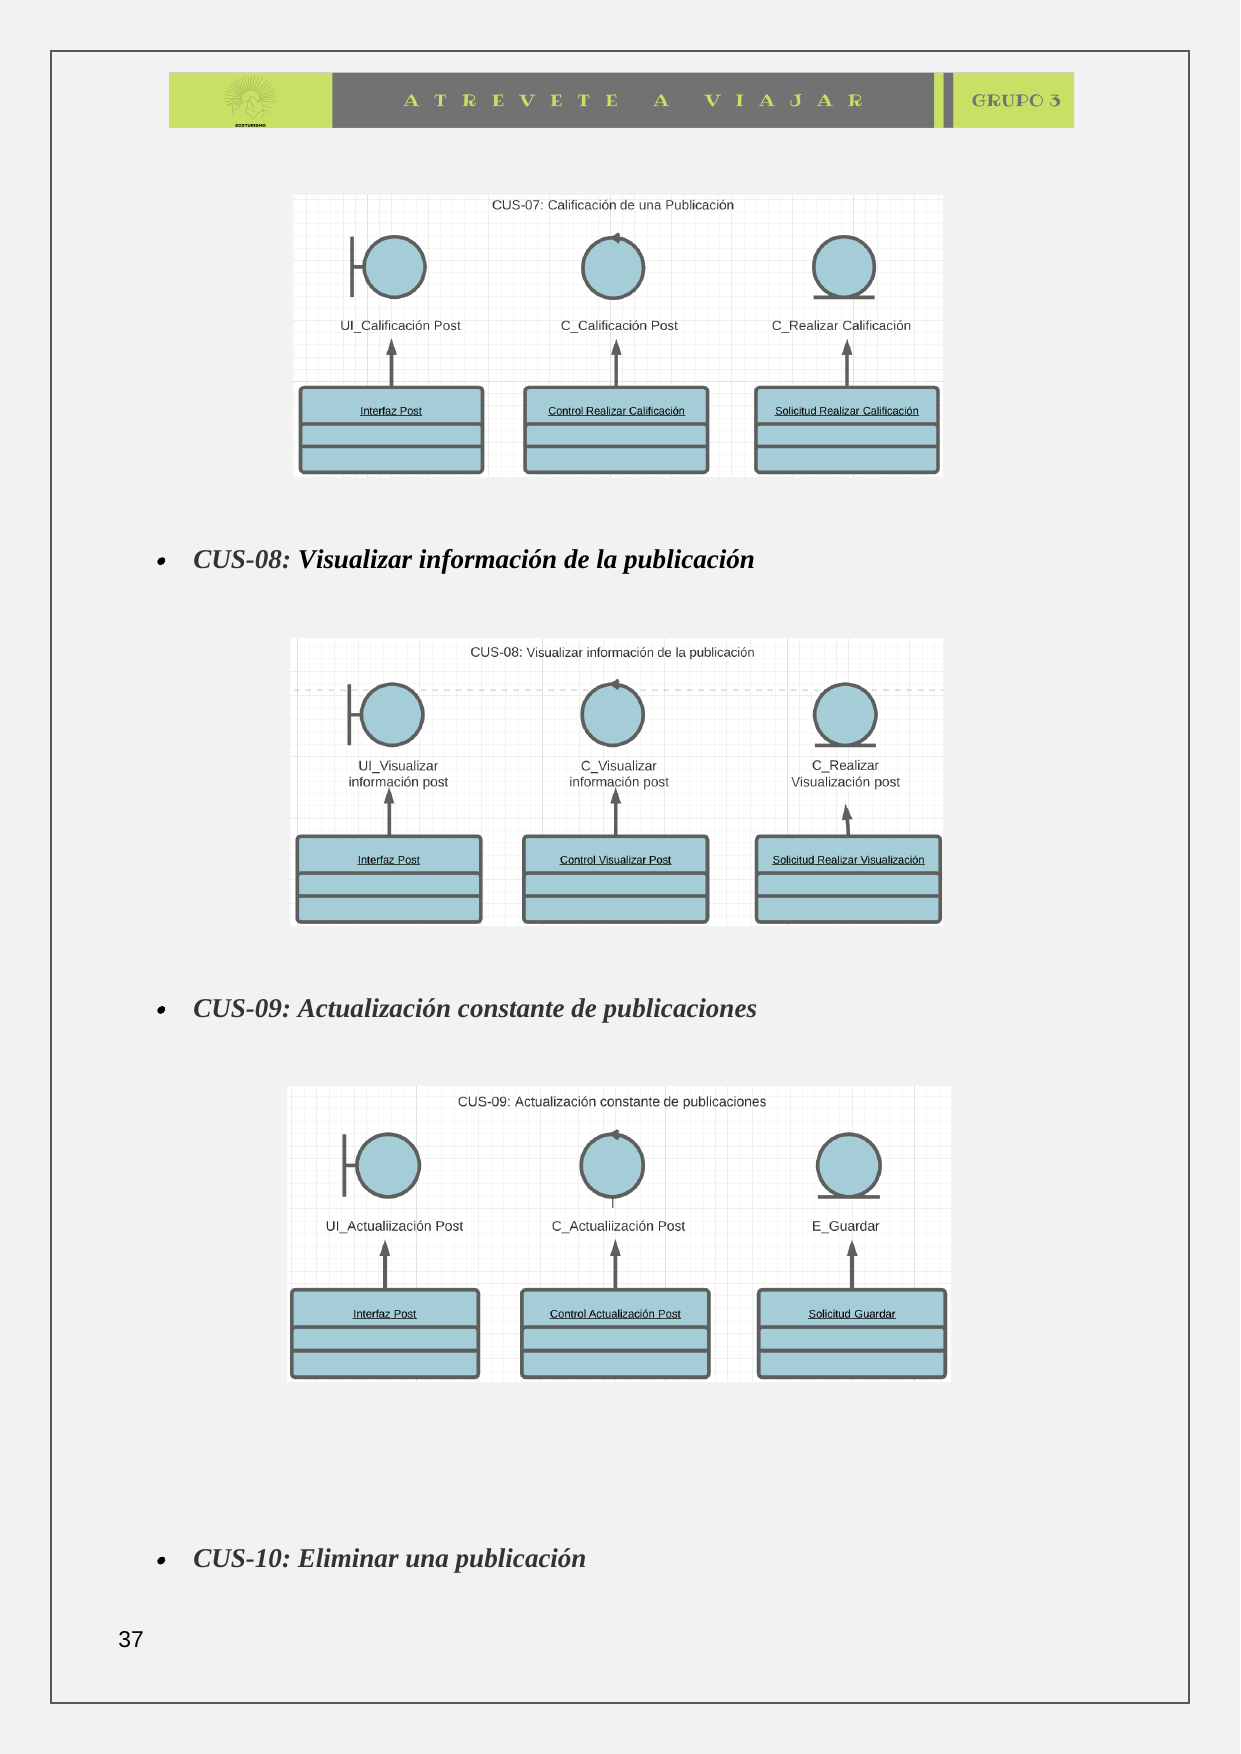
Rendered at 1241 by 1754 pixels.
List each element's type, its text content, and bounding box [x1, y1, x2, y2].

list CUS-08: Visualizar información de la publicación [156, 543, 1153, 574]
list CUS-09: Actualización constante de publicaciones [156, 992, 1153, 1023]
picture [293, 195, 943, 477]
list CUS-10: Eliminar una publicación [156, 1543, 1153, 1574]
picture [167, 67, 1073, 131]
picture [290, 638, 944, 926]
picture [286, 1086, 951, 1382]
